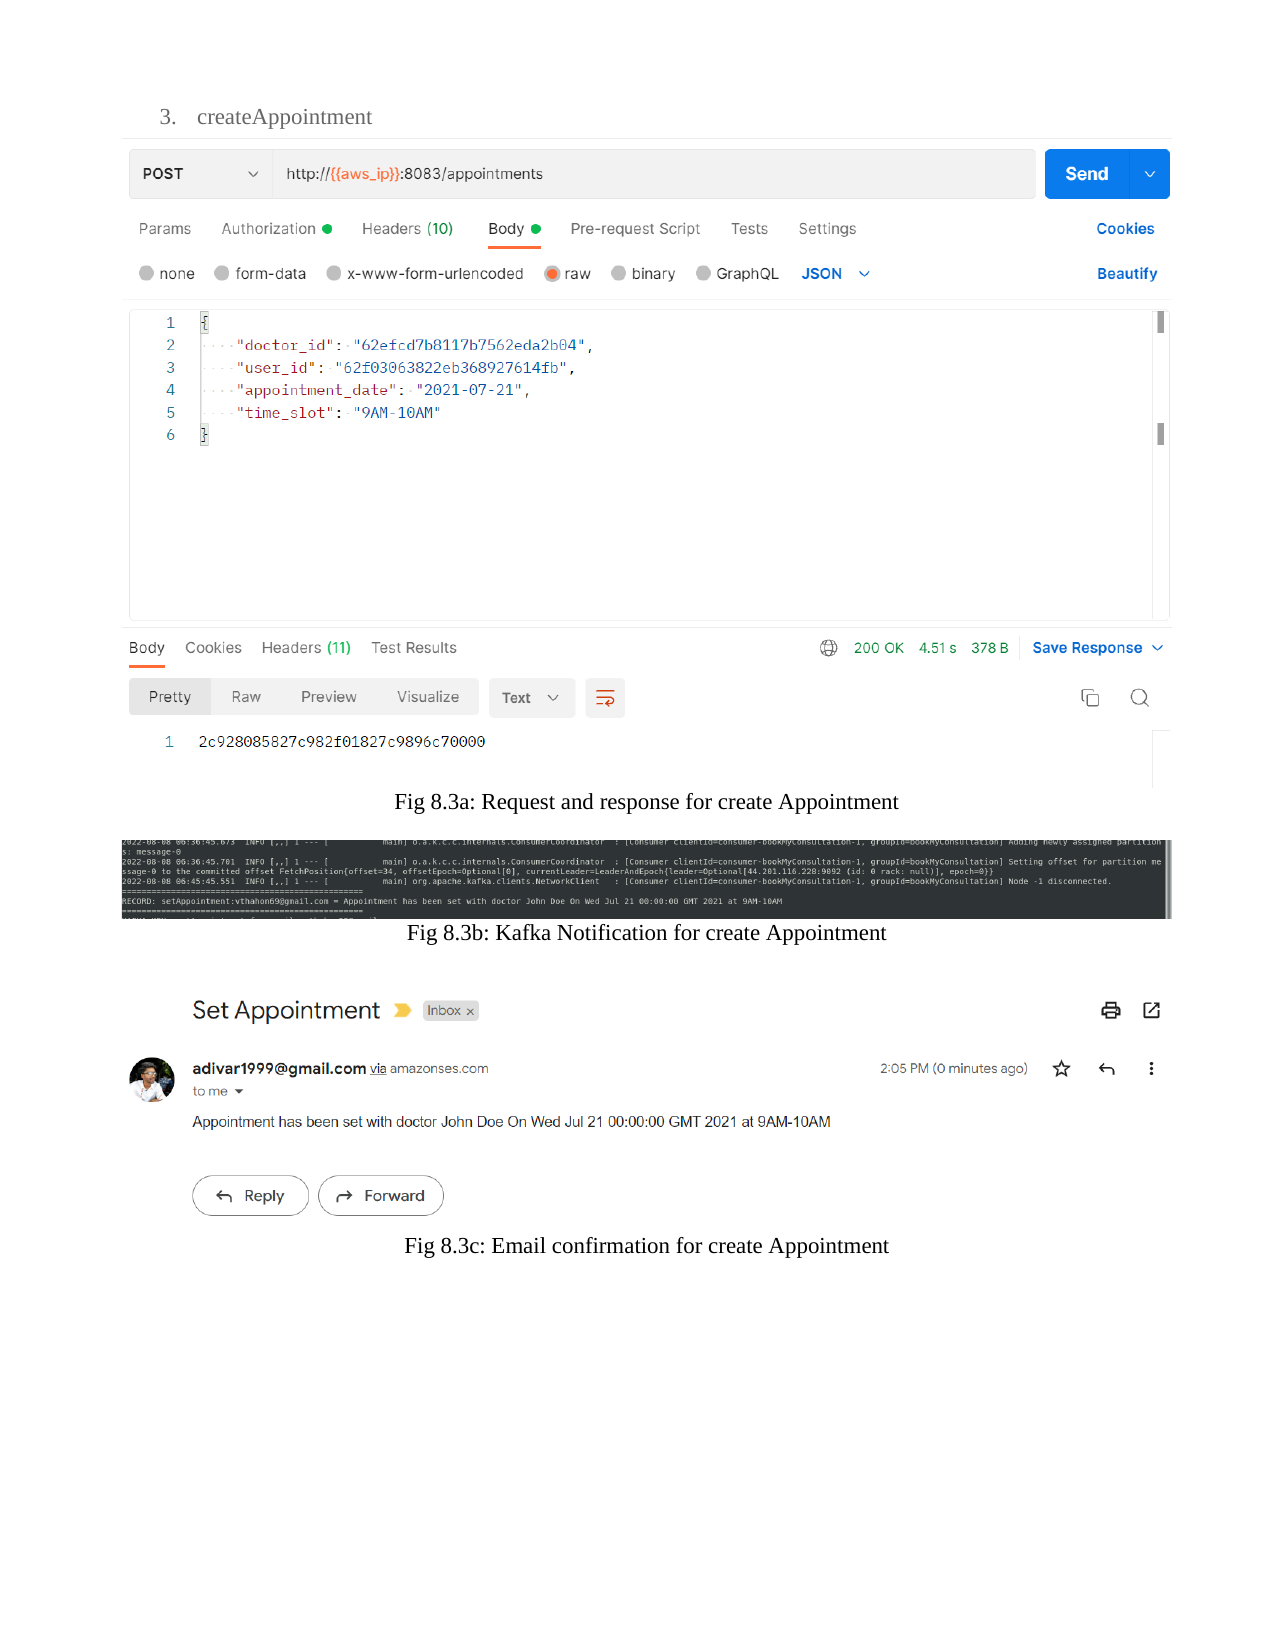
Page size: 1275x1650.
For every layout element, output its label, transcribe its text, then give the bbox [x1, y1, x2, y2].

text Fig 8.3c: Email confirmation for create Appointment [122, 1232, 1172, 1258]
picture [121, 971, 1172, 1232]
text Fig 8.3a: Request and response for create Appointment [122, 788, 1172, 814]
picture [121, 840, 1172, 919]
text Fig 8.3b: Kafka Notification for create Appointment [122, 919, 1172, 945]
picture [121, 137, 1172, 788]
subtitle createAppointment [159, 103, 1172, 129]
